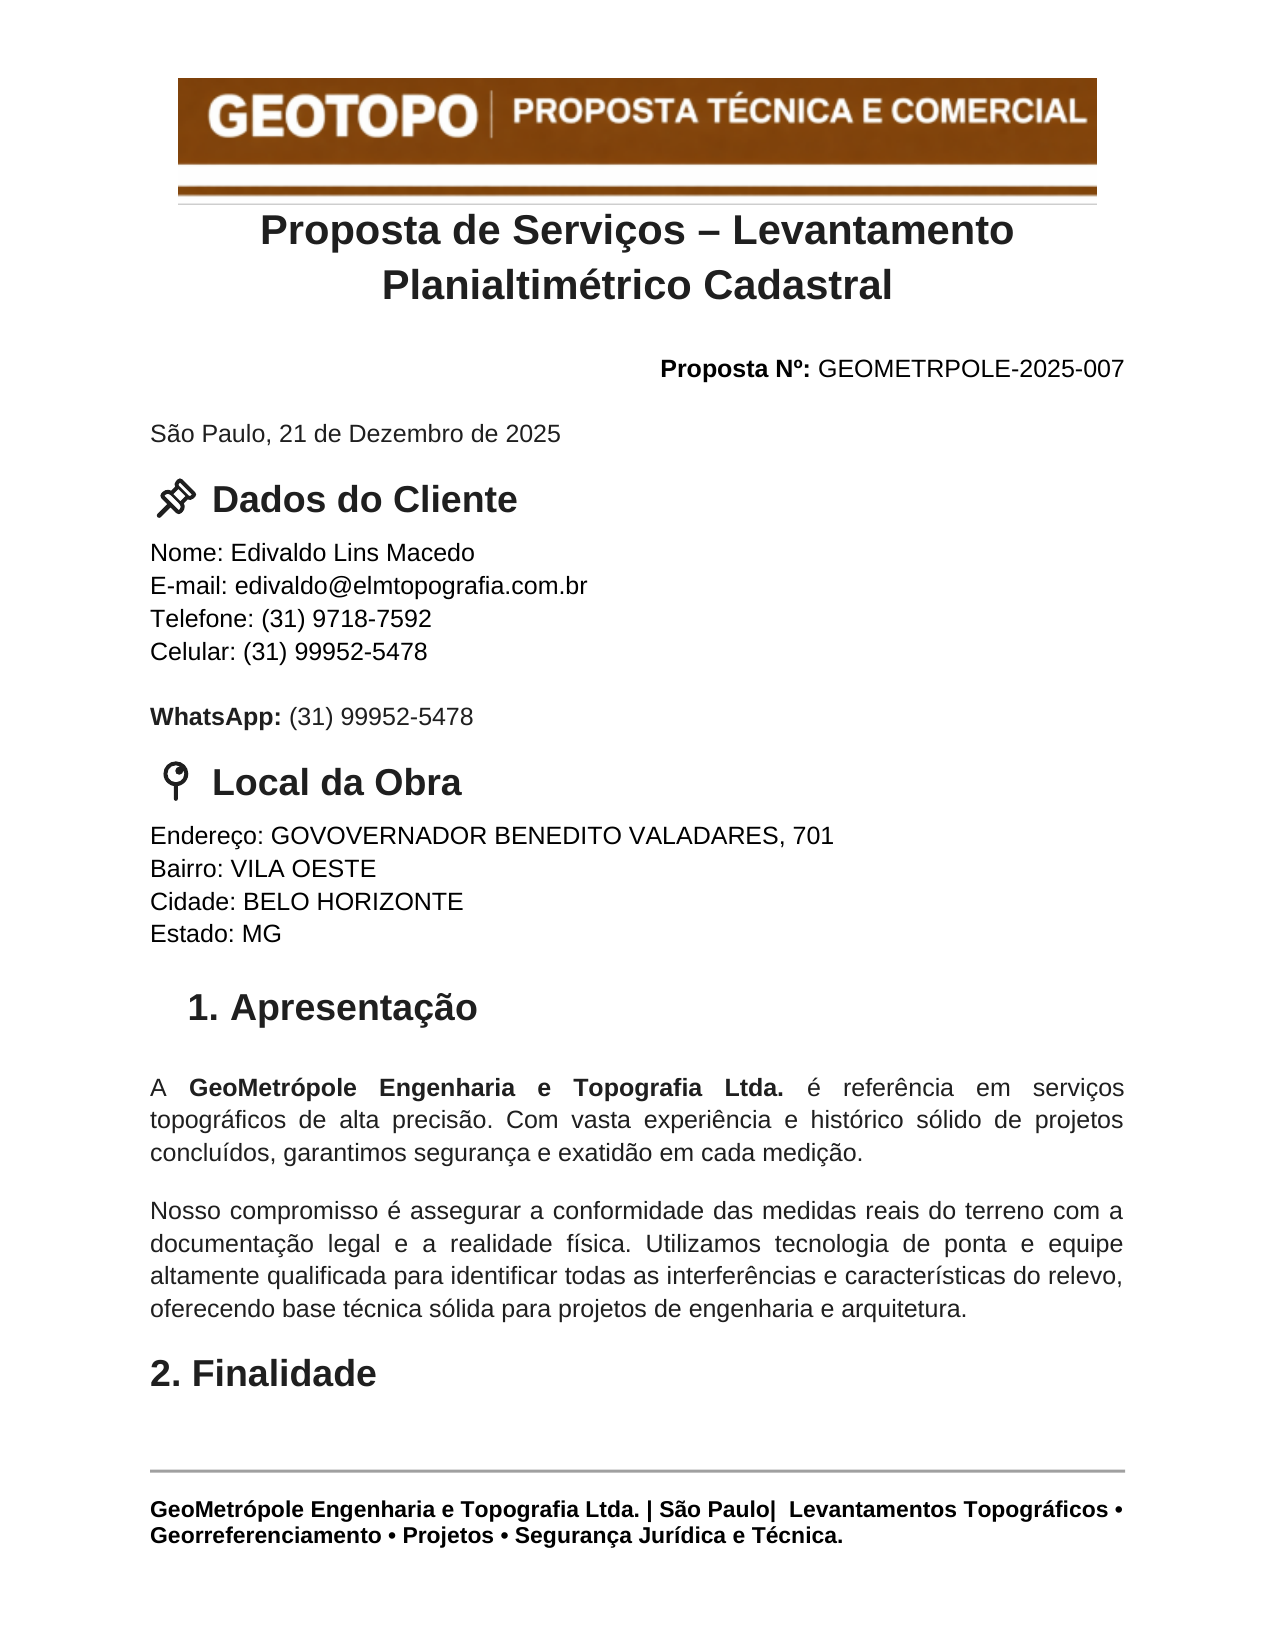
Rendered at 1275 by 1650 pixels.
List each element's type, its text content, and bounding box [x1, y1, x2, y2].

picture [178, 78, 1097, 206]
text Proposta Nº: GEOMETRPOLE-2025-007 [150, 354, 1125, 382]
text Endereço: GOVOVERNADOR BENEDITO VALADARES, 701 [150, 821, 1125, 850]
text Estado: MG [150, 919, 1125, 948]
text São Paulo, 21 de Dezembro de 2025 [150, 419, 1125, 448]
text WhatsApp: (31) 99952-5478 [150, 702, 1125, 731]
subtitle 📍 Local da Obra [150, 760, 1125, 803]
text A GeoMetrópole Engenharia e Topografia Ltda. é referência em serviços topográficos de alta precisão. Com vasta experiência e histórico sólido de projetos concluídos, garantimos segurança e exatidão em cada medição. [150, 1073, 1125, 1167]
subtitle Proposta de Serviços – Levantamento Planialtimétrico Cadastral [150, 206, 1125, 308]
text Bairro: VILA OESTE [150, 854, 1125, 883]
text Telefone: (31) 9718-7592 [150, 604, 1125, 633]
subtitle 📌 Dados do Cliente [150, 477, 1125, 520]
text Cidade: BELO HORIZONTE [150, 887, 1125, 915]
text E-mail: edivaldo@elmtopografia.com.br [150, 571, 1125, 600]
text Nosso compromisso é assegurar a conformidade das medidas reais do terreno com a documentação legal e a realidade física. Utilizamos tecnologia de ponta e equipe altamente qualificada para identificar todas as interferências e características do relevo, oferecendo base técnica sólida para projetos de engenharia e arquitetura. [150, 1196, 1125, 1323]
text Nome: Edivaldo Lins Macedo [150, 538, 1125, 567]
subtitle Apresentação [187, 985, 1125, 1028]
text Celular: (31) 99952-5478 [150, 637, 1125, 665]
subtitle 2. Finalidade [150, 1352, 1125, 1395]
